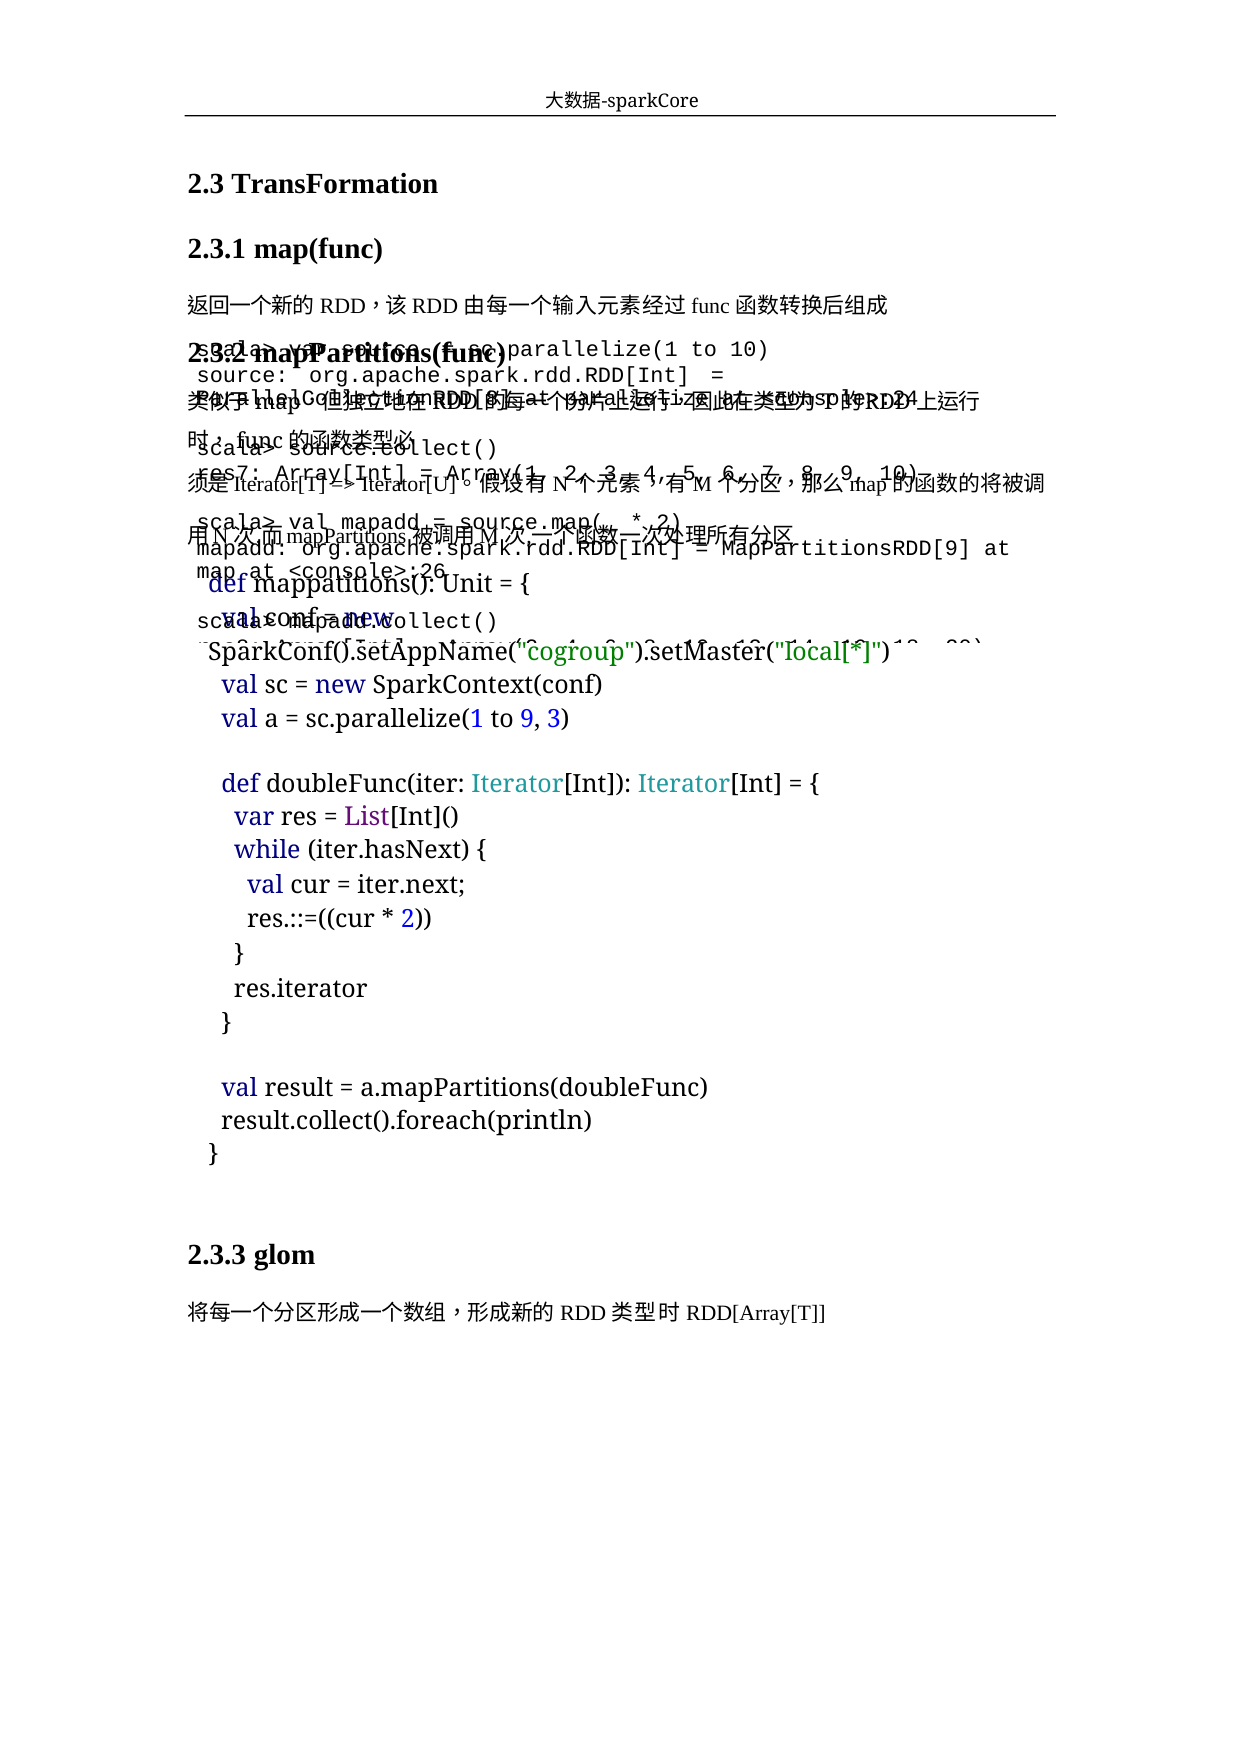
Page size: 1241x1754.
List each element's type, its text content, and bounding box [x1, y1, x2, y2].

list map(func) [187, 231, 1159, 265]
text 类似于 map，但独立地在 RDD 的每一个分片上运行，因此在类型为 T 的 RDD 上运行时， func 的函数类型必 [187, 386, 1014, 455]
text 返回一个新的 RDD，该 RDD 由每一个输入元素经过func 函数转换后组成 [187, 291, 1159, 320]
list TransFormation [187, 166, 1159, 199]
list mapPartitions(func) [187, 335, 1159, 368]
text 将每一个分区形成一个数组，形成新的 RDD 类型时RDD[Array[T]] [187, 1297, 1159, 1327]
text 须是 Iterator[T] => Iterator[U]。假设有N 个元素，有M 个分区，那么 map 的函数的将被调用 N 次,而 mapPartitions 被调用 M 次,一个函数一次处理所有分区 [187, 468, 1047, 550]
list glom [187, 1237, 1159, 1271]
